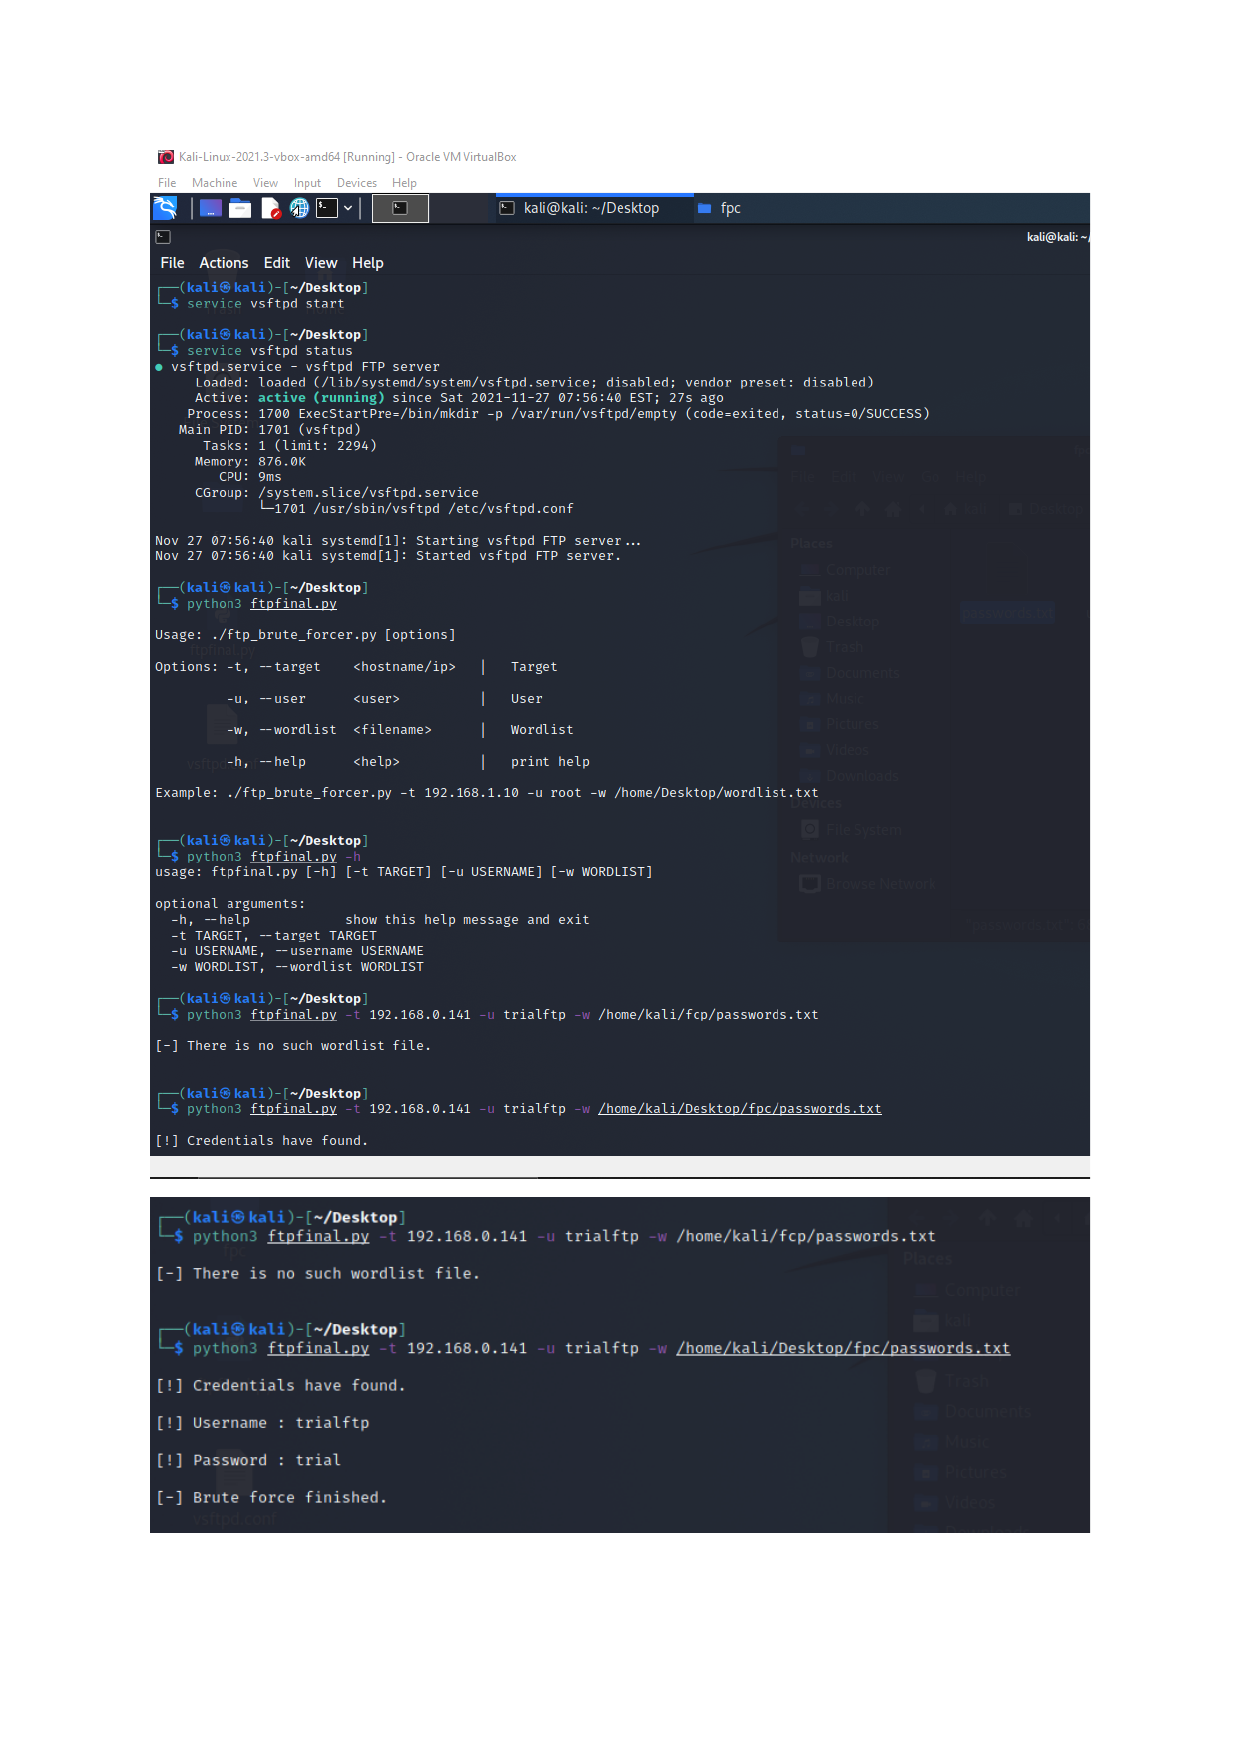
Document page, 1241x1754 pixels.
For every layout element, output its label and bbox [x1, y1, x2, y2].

picture [150, 1197, 1091, 1533]
picture [150, 150, 1091, 1179]
